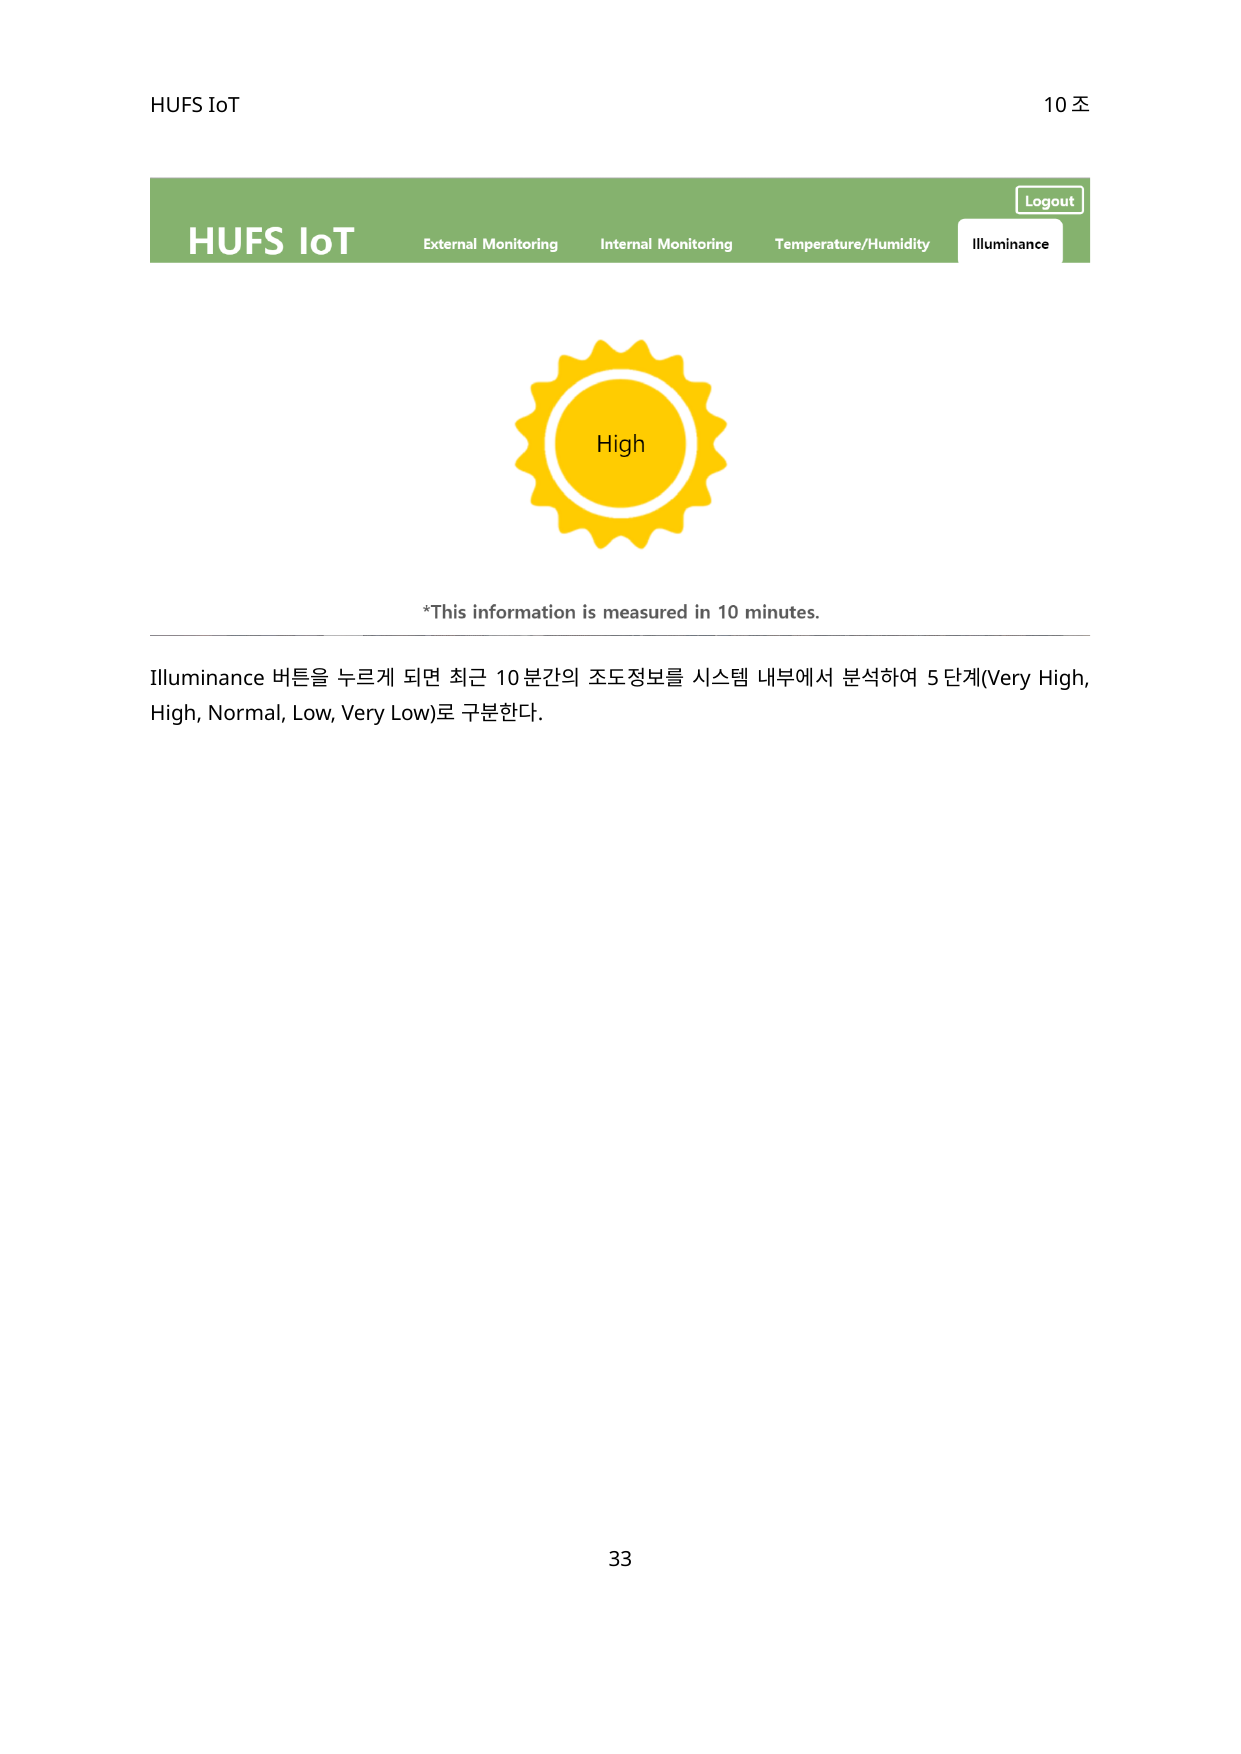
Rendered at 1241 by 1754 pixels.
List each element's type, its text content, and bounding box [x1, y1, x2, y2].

text Illuminance 버튼을 누르게 되면 최근 10분간의 조도정보를 시스템 내부에서 분석하여 5단계(Very High, High, Normal, Low, Very Low)로 구분한다. [150, 661, 1090, 726]
picture [150, 177, 1091, 636]
